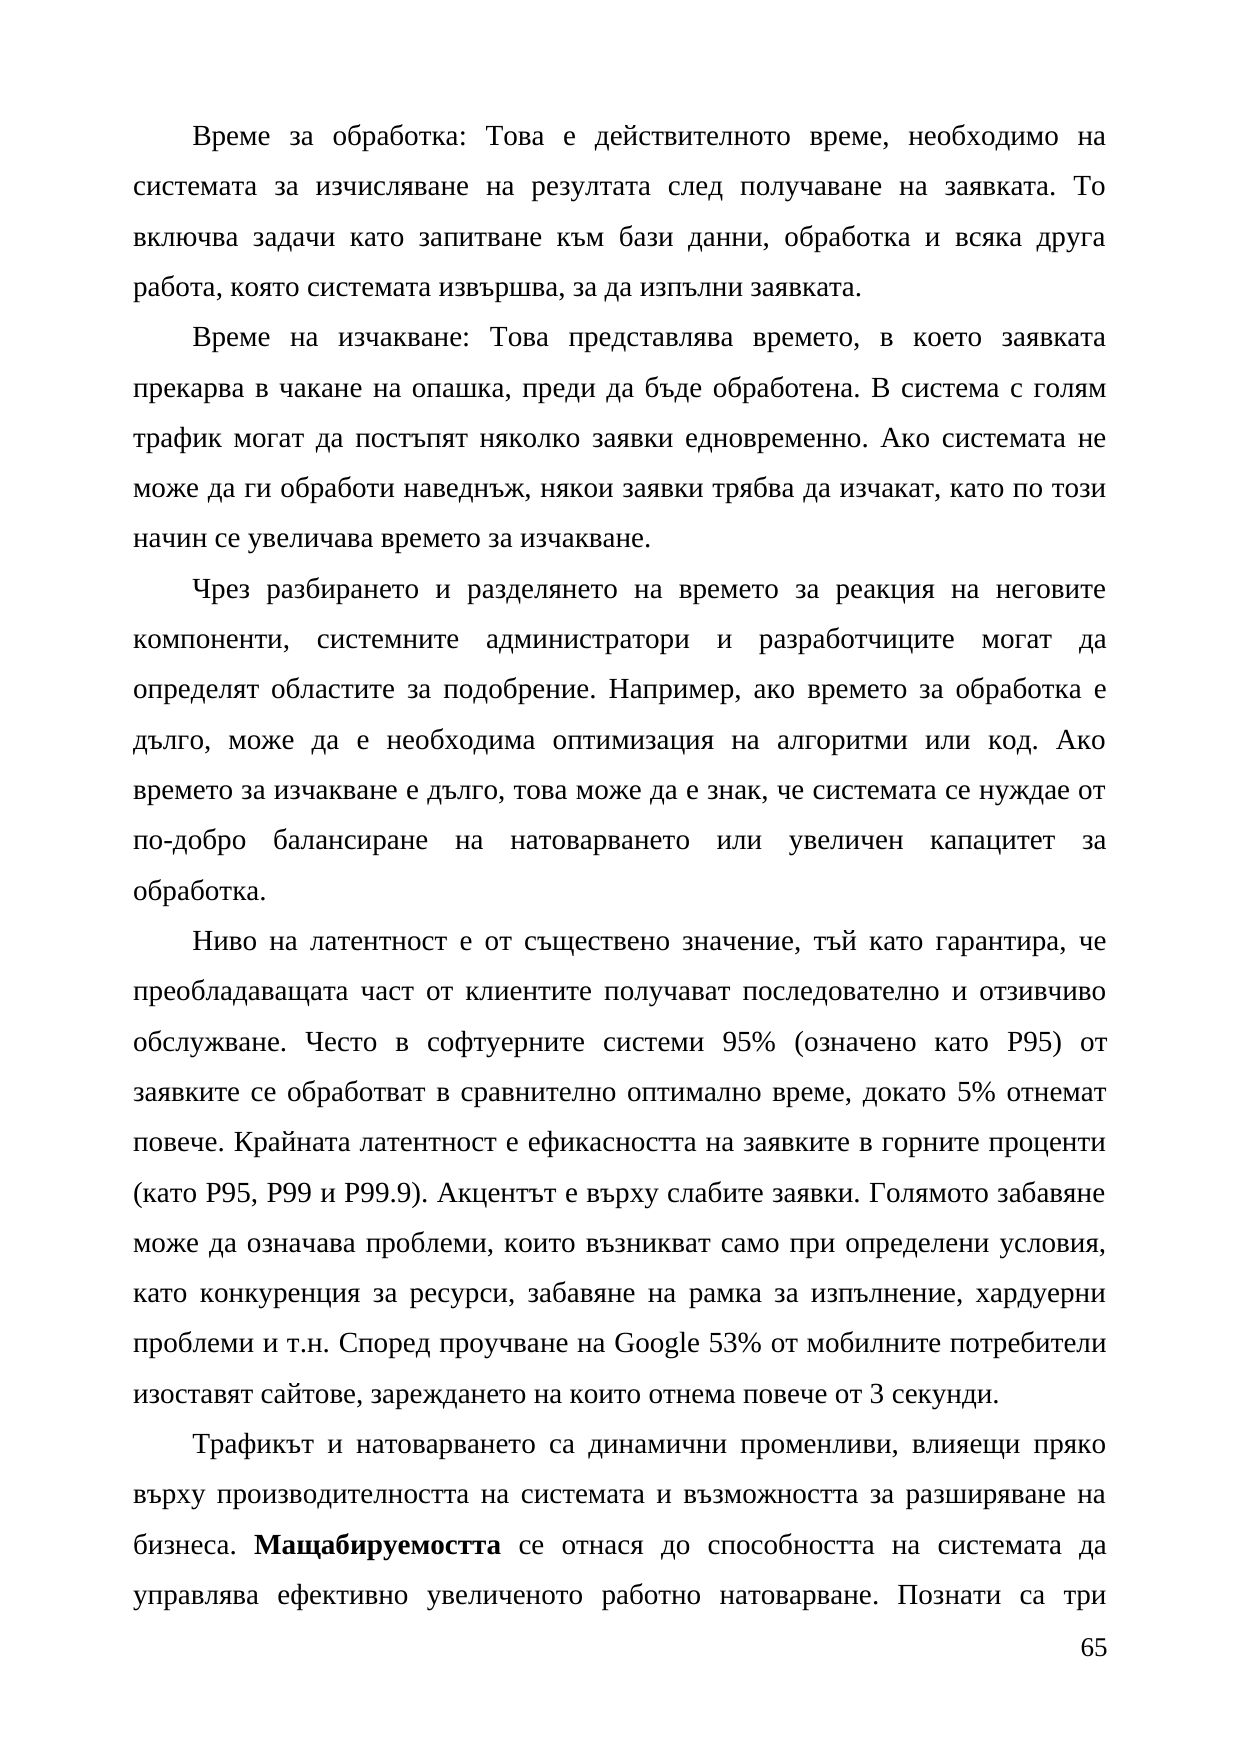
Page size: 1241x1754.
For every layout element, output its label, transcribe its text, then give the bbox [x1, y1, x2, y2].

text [133, 1426, 1107, 1611]
text Чрез разбирането и разделянето на времето за реакция на неговите компоненти, системните администратори и разработчиците могат да определят областите за подобрение. Например, ако времето за обработка е дълго, може да е необходима оптимизация на алгоритми или код. Ако времето за изчакване е дълго, това може да е знак, че системата се нуждае от по-добро балансиране на натоварването или увеличен капацитет за обработка. [133, 571, 1107, 906]
text Ниво на латентност е от съществено значение, тъй като гарантира, че преобладаващата част от клиентите получават последователно и отзивчиво обслужване. Често в софтуерните системи 95% (означено като P95) от заявките се обработват в сравнително оптимално време, докато 5% отнемат повече. Крайната латентност е ефикасността на заявките в горните проценти (като P95, P99 и P99.9). Акцентът е върху слабите заявки. Голямото забавяне може да означава проблеми, които възникват само при определени условия, като конкуренция за ресурси, забавяне на рамка за изпълнение, хардуерни проблеми и т.н. Според проучване на Google 53% от мобилните потребители изоставят сайтове, зареждането на които отнема повече от 3 секунди. [133, 923, 1107, 1409]
text Време за обработка: Това е действителното време, необходимо на системата за изчисляване на резултата след получаване на заявката. То включва задачи като запитване към бази данни, обработка и всяка друга работа, която системата извършва, за да изпълни заявката. [133, 118, 1107, 303]
text Време на изчакване: Това представлява времето, в което заявката прекарва в чакане на опашка, преди да бъде обработена. В система с голям трафик могат да постъпят няколко заявки едновременно. Ако системата не може да ги обработи наведнъж, някои заявки трябва да изчакат, като по този начин се увеличава времето за изчакване. [133, 319, 1107, 554]
